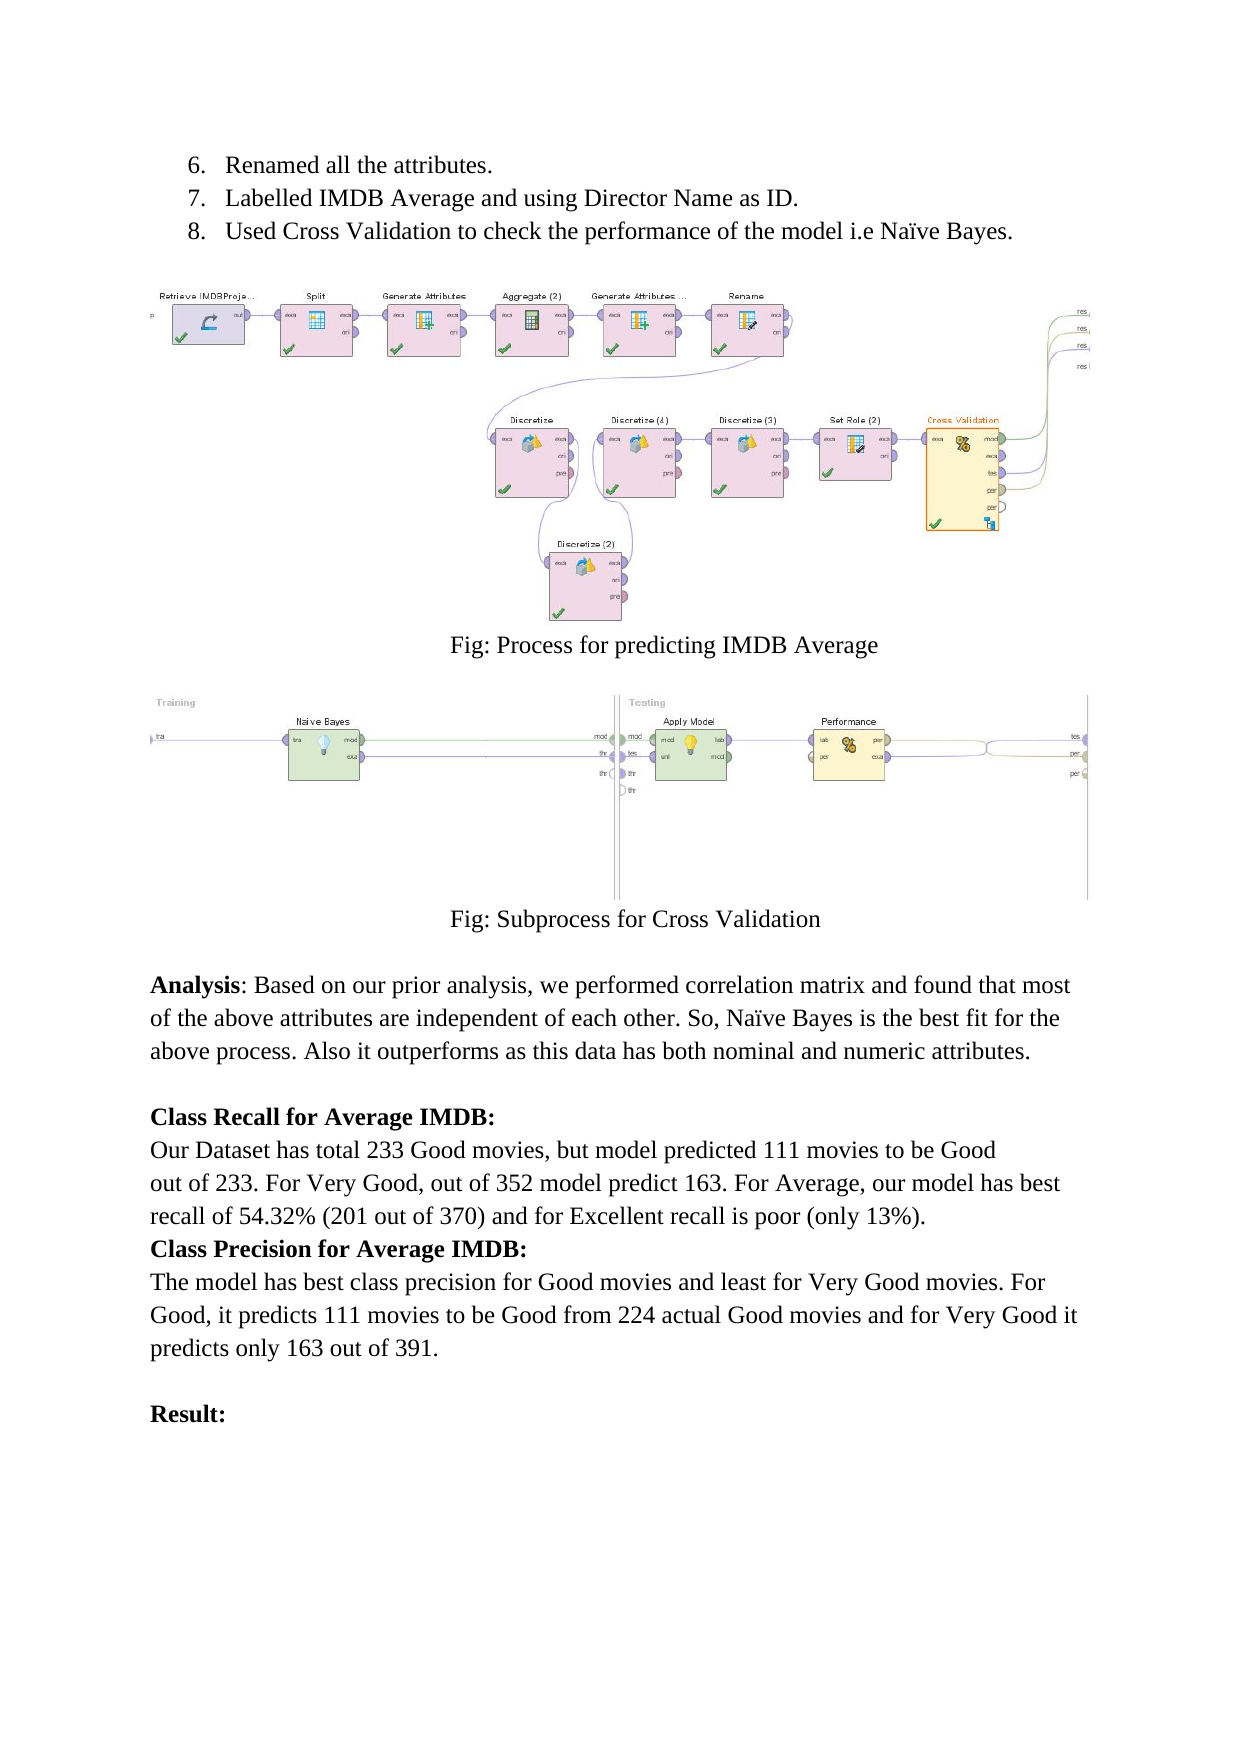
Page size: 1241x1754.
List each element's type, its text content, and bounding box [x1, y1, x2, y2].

list Renamed all the attributes. [187, 150, 1090, 179]
text The model has best class precision for Good movies and least for Very Good movies. For Good, it predicts 111 movies to be Good from 224 actual Good movies and for Very Good it predicts only 163 out of 391. [150, 1267, 1090, 1362]
text Analysis: Based on our prior analysis, we performed correlation matrix and found that most of the above attributes are independent of each other. So, Naïve Bayes is the best fit for the above process. Also it outperforms as this data has both nominal and numeric attributes. [150, 970, 1090, 1064]
text Fig: Subprocess for Cross Validation [150, 904, 1090, 932]
text Our Dataset has total 233 Good movies, but model predicted 111 movies to be Good out of 233. For Very Good, out of 352 model predict 163. For Average, our model has best recall of 54.32% (201 out of 370) and for Excellent recall is poor (only 13%). [150, 1135, 1090, 1230]
text Fig: Process for predicting IMDB Average [150, 630, 1090, 658]
list Used Cross Validation to check the performance of the model i.e Naïve Bayes. [187, 216, 1090, 245]
text Result: [150, 1399, 1090, 1428]
picture [150, 282, 1091, 626]
picture [150, 695, 1091, 900]
text Class Recall for Average IMDB: [150, 1102, 1090, 1131]
list Labelled IMDB Average and using Director Name as ID. [187, 183, 1090, 212]
text Class Precision for Average IMDB: [150, 1234, 1090, 1263]
